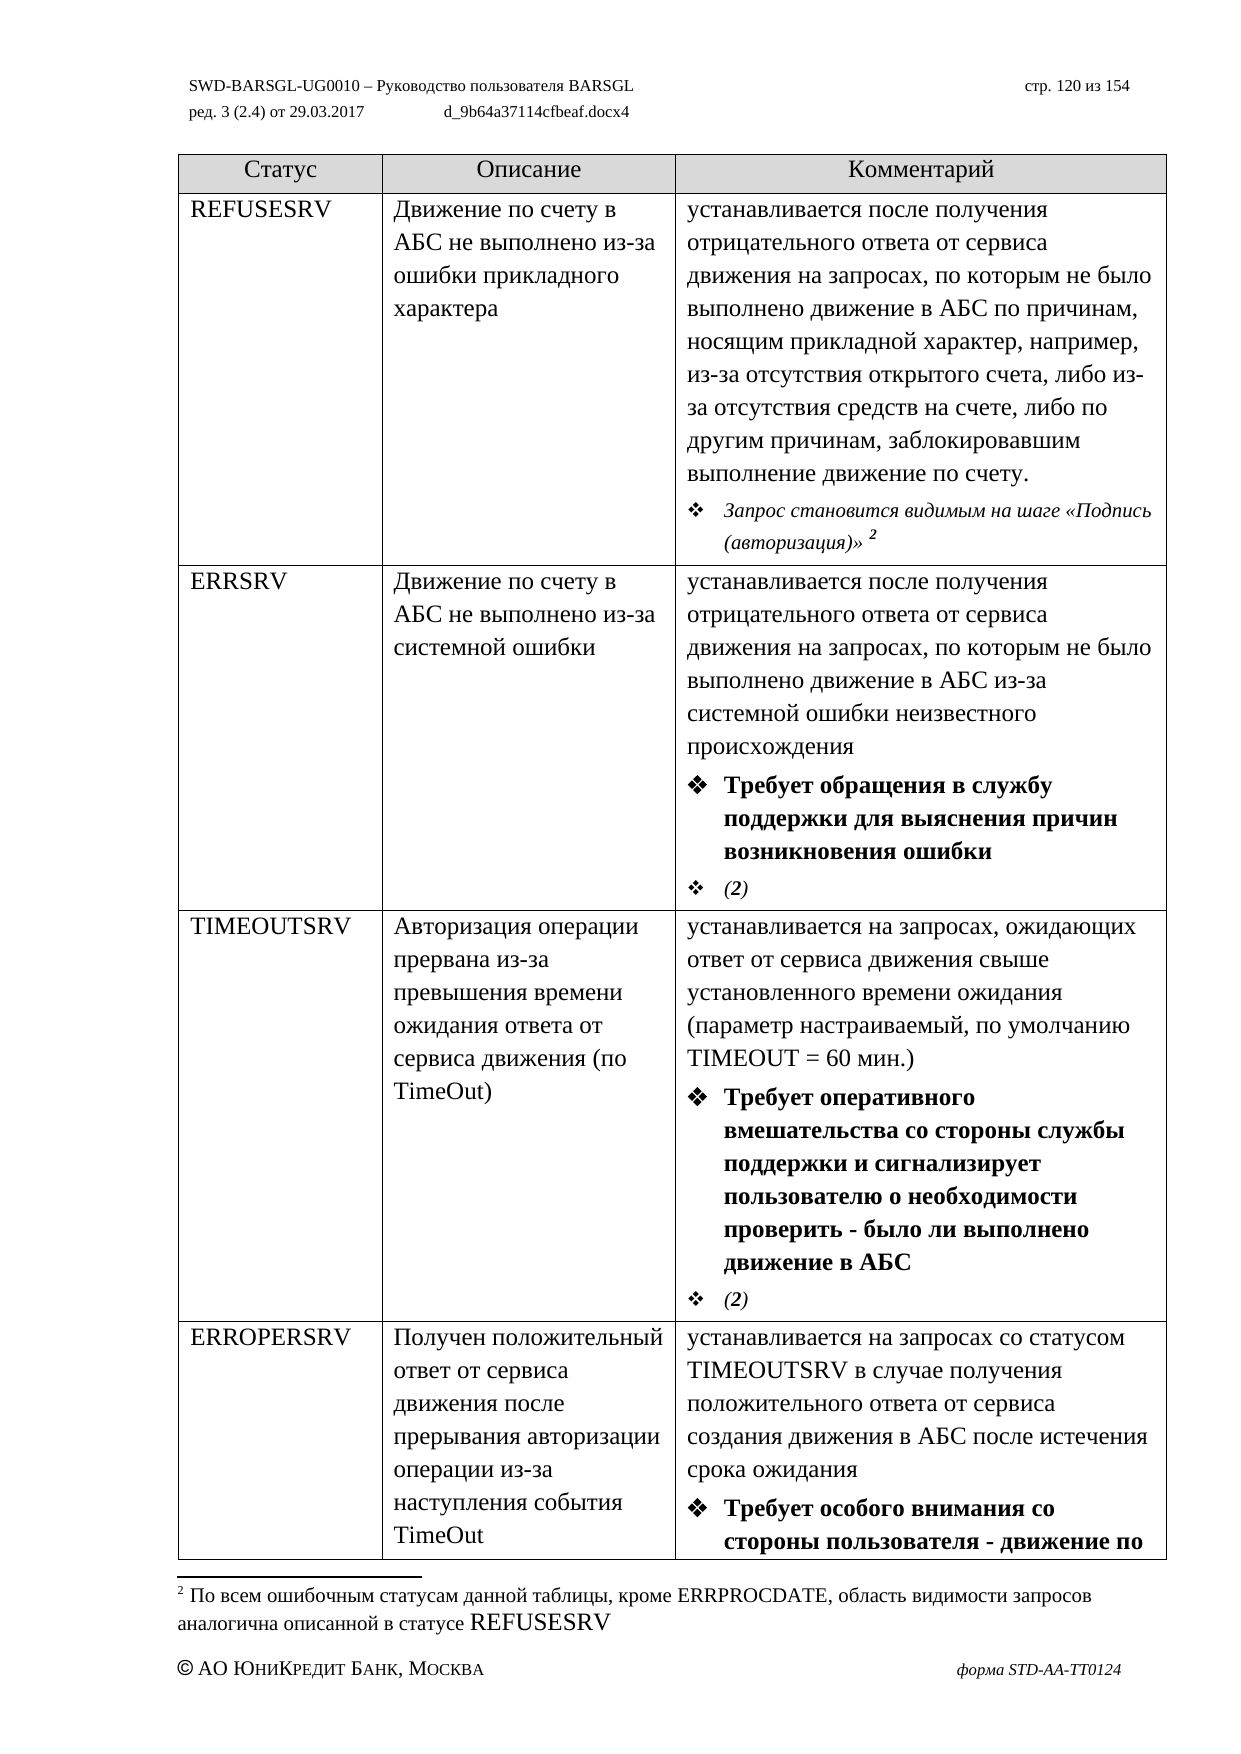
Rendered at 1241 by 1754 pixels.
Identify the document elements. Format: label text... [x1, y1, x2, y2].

table_cell устанавливается после получения отрицательного ответа от сервиса движения на запросах, по которым не было выполнено движение в АБС по причинам, носящим прикладной характер, например, из-за отсутствия открытого счета, либо из-за отсутствия средств на счете, либо по другим причинам, заблокировавшим выполнение движение по счету. Запрос становится видимым на шаге «Подпись (авторизация)» [676, 194, 1166, 565]
table_cell TIMEOUTSRV [179, 911, 382, 1321]
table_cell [383, 1322, 675, 1559]
table_cell Авторизация операции прервана из-за превышения времени ожидания ответа от сервиса движения (по TimeOut) [383, 911, 675, 1321]
table_header Статус [179, 155, 382, 193]
table_header Комментарий [676, 155, 1166, 193]
table_cell ERROPERSRV [179, 1322, 382, 1559]
table_cell устанавливается после получения отрицательного ответа от сервиса движения на запросах, по которым не было выполнено движение в АБС из-за системной ошибки неизвестного происхождения Требует обращения в службу поддержки для выяснения причин возникновения ошибки (2) [676, 566, 1166, 910]
table_cell устанавливается на запросах, ожидающих ответ от сервиса движения свыше установленного времени ожидания (параметр настраиваемый, по умолчанию TIMEOUT = 60 мин.) Требует оперативного вмешательства со стороны службы поддержки и сигнализирует пользователю о необходимости проверить - было ли выполнено движение в АБС (2) [676, 911, 1166, 1321]
table_header Описание [383, 155, 675, 193]
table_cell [676, 1322, 1166, 1559]
table_cell REFUSESRV [179, 194, 382, 565]
table_cell ERRSRV [179, 566, 382, 910]
table_cell Движение по счету в АБС не выполнено из-за ошибки прикладного характера [383, 194, 675, 565]
table_cell Движение по счету в АБС не выполнено из-за системной ошибки [383, 566, 675, 910]
